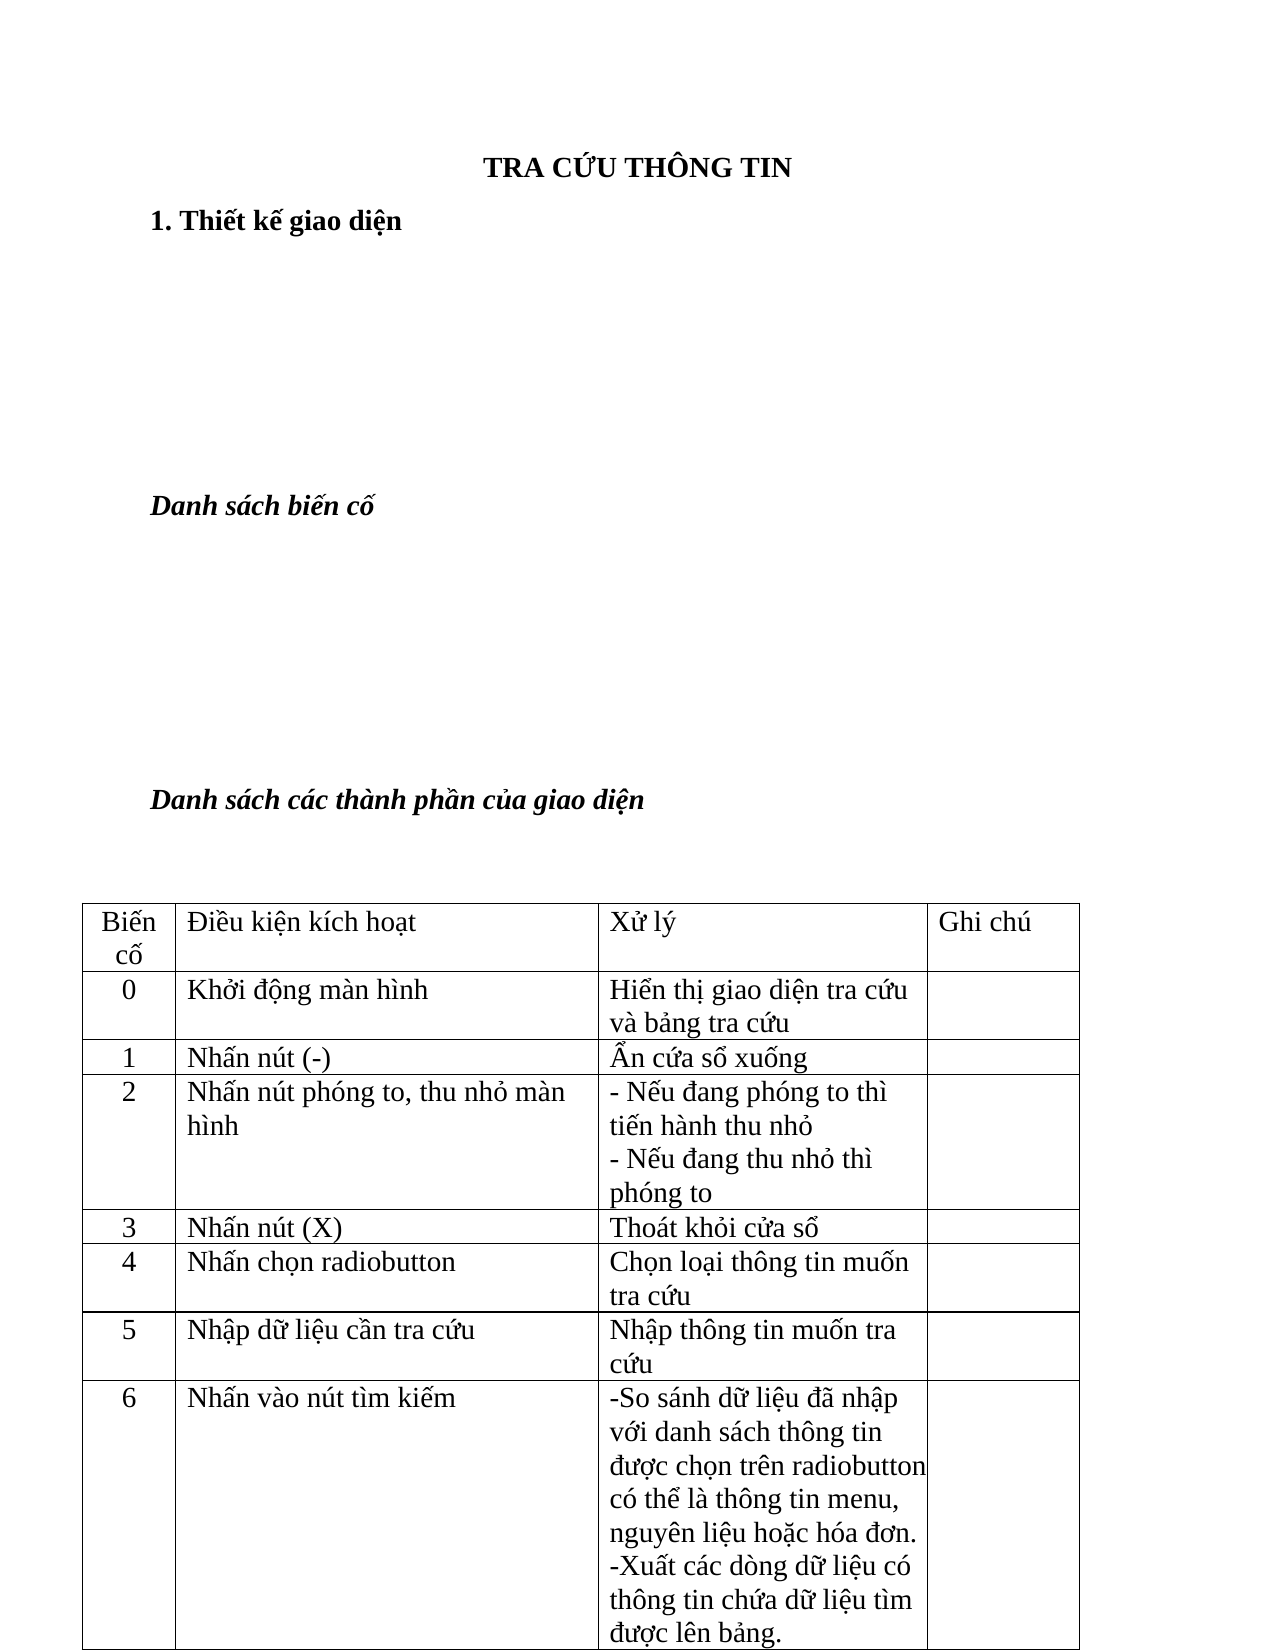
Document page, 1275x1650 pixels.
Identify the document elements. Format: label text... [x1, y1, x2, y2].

table_header Ghi chú [928, 904, 1079, 971]
table_cell Nhập thông tin muốn tra cứu [599, 1313, 927, 1379]
table_cell 2 [83, 1075, 175, 1209]
table_header Biến cố [83, 904, 175, 971]
list Thiết kế giao diện [150, 203, 1125, 236]
table_cell Nhấn nút phóng to, thu nhỏ màn hình [176, 1075, 598, 1209]
table_cell Nhấn vào nút tìm kiếm [176, 1381, 598, 1649]
table_header Điều kiện kích hoạt [176, 904, 598, 971]
table_cell [928, 1075, 1079, 1209]
table_cell [928, 1381, 1079, 1649]
table_cell [928, 972, 1079, 1039]
text Danh sách các thành phần của giao diện [150, 782, 1247, 815]
table_cell 3 [83, 1210, 175, 1243]
table_cell [928, 1040, 1079, 1073]
table_cell Ẩn cứa sổ xuống [599, 1040, 927, 1073]
table_cell Nhập dữ liệu cần tra cứu [176, 1313, 598, 1379]
table_cell Nhấn chọn radiobutton [176, 1244, 598, 1311]
table_cell 6 [83, 1381, 175, 1649]
table_cell [928, 1313, 1079, 1379]
text TRA CỨU THÔNG TIN [150, 150, 1125, 183]
table_cell 4 [83, 1244, 175, 1311]
table_cell [928, 1210, 1079, 1243]
table_cell 0 [83, 972, 175, 1039]
table_cell - Nếu đang phóng to thì tiến hành thu nhỏ - Nếu đang thu nhỏ thì phóng to [599, 1075, 927, 1209]
table_header Xử lý [599, 904, 927, 971]
text Danh sách biến cố [150, 488, 1125, 521]
table_cell Nhấn nút (-) [176, 1040, 598, 1073]
table_cell [928, 1244, 1079, 1311]
table_cell 5 [83, 1313, 175, 1379]
table_cell Khởi động màn hình [176, 972, 598, 1039]
table_cell -So sánh dữ liệu đã nhập với danh sách thông tin được chọn trên radiobutton có thể là thông tin menu, nguyên liệu hoặc hóa đơn. -Xuất các dòng dữ liệu có thông tin chứa dữ liệu tìm được lên bảng. [599, 1381, 927, 1649]
table_cell Chọn loại thông tin muốn tra cứu [599, 1244, 927, 1311]
table_cell Hiển thị giao diện tra cứu và bảng tra cứu [599, 972, 927, 1039]
table_cell 1 [83, 1040, 175, 1073]
table_cell Thoát khỏi cửa sổ [599, 1210, 927, 1243]
table_cell Nhấn nút (X) [176, 1210, 598, 1243]
